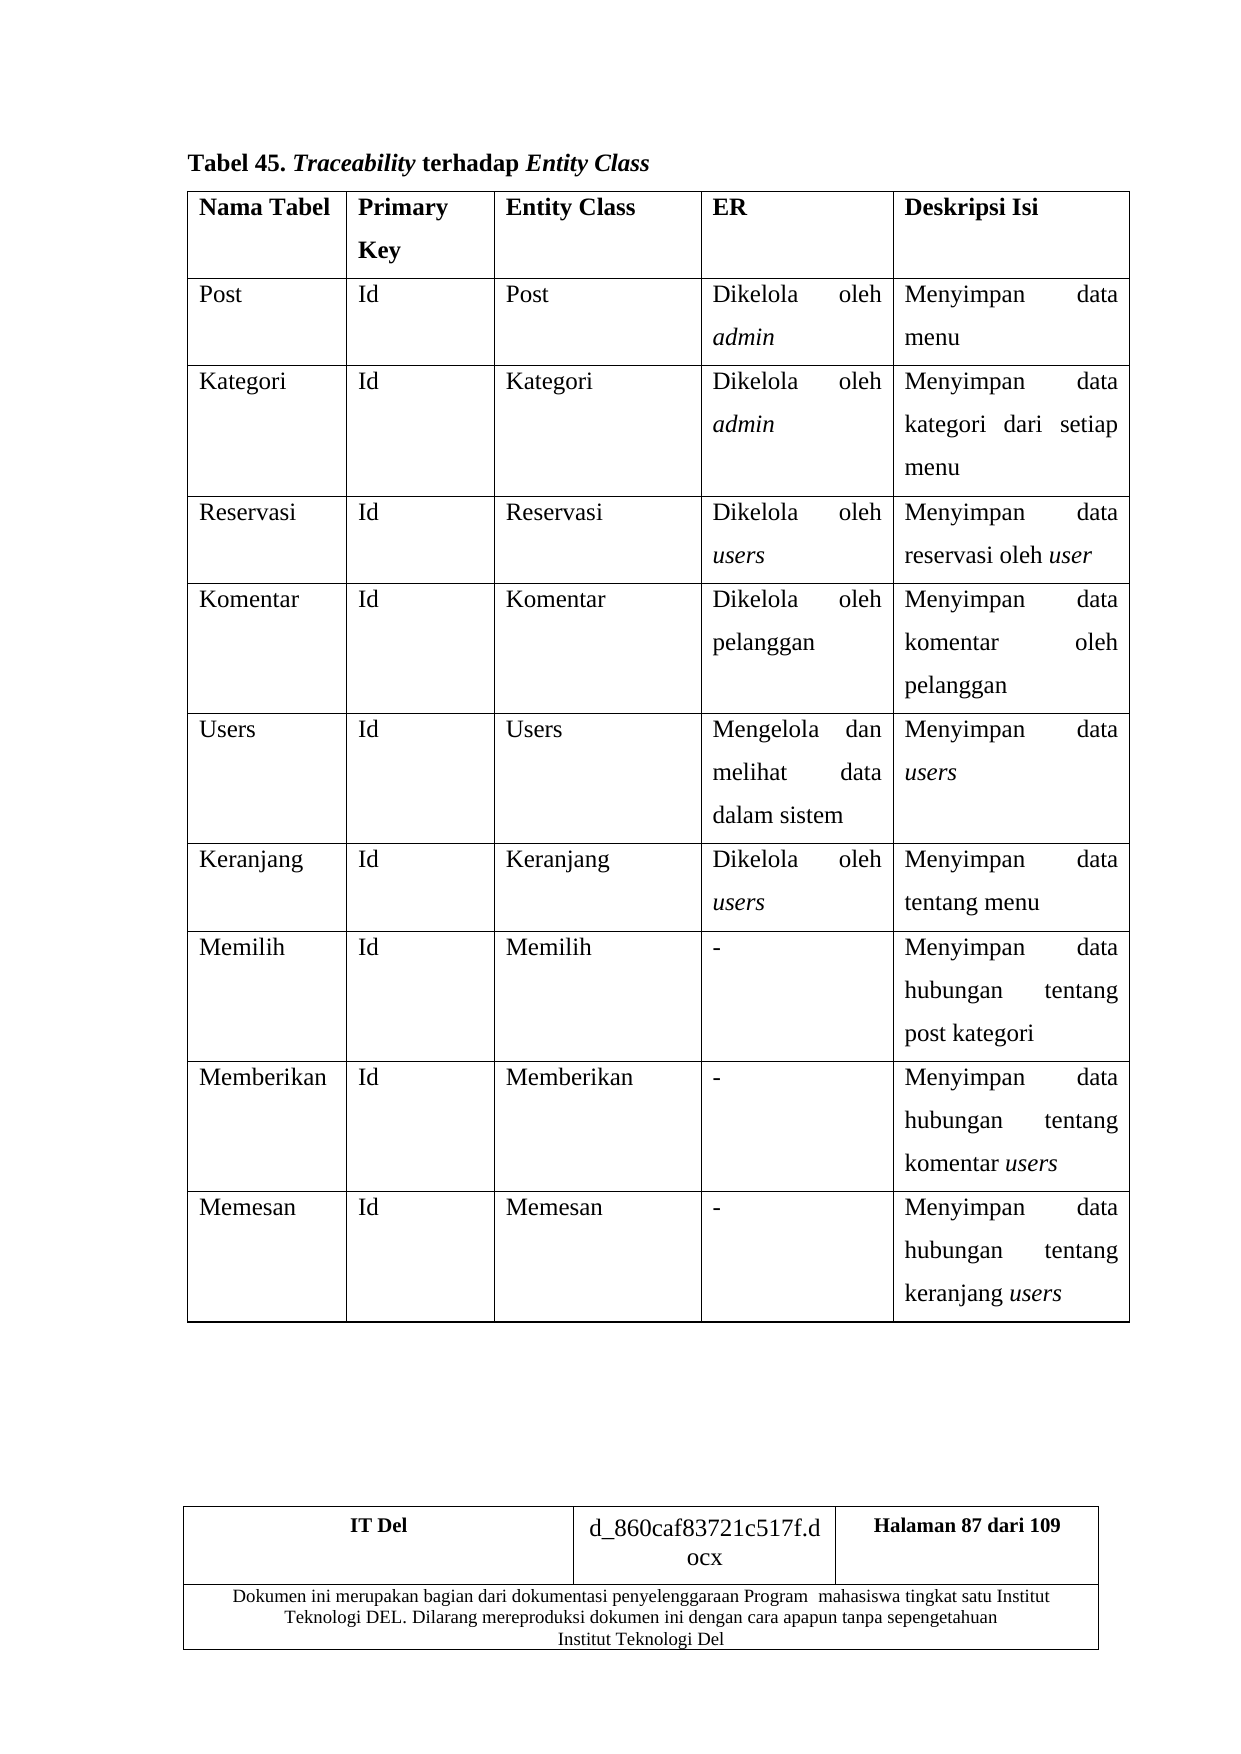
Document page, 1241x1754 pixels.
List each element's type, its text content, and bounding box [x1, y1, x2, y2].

table_cell Id [347, 844, 494, 931]
table_cell Kategori [188, 366, 346, 496]
table_cell - [702, 1062, 893, 1191]
table_cell - [702, 1192, 893, 1321]
table_header Nama Tabel [188, 192, 346, 278]
table_cell Kategori [495, 366, 701, 496]
table_cell Dikelola oleh users [702, 844, 893, 931]
table_cell - [702, 932, 893, 1061]
table_cell Komentar [188, 584, 346, 713]
table_cell Menyimpan data reservasi oleh user [894, 497, 1129, 583]
table_cell Memesan [495, 1192, 701, 1321]
table_cell Menyimpan data hubungan tentang keranjang users [894, 1192, 1129, 1321]
table_cell Post [188, 279, 346, 365]
table_cell Dikelola oleh pelanggan [702, 584, 893, 713]
table_cell Id [347, 584, 494, 713]
table_cell Id [347, 714, 494, 843]
table_cell Keranjang [188, 844, 346, 931]
table_cell Menyimpan data users [894, 714, 1129, 843]
table_cell Memberikan [188, 1062, 346, 1191]
table_cell Menyimpan data komentar oleh pelanggan [894, 584, 1129, 713]
table_header Deskripsi Isi [894, 192, 1129, 278]
table_cell Dikelola oleh admin [702, 279, 893, 365]
table_cell Mengelola dan melihat data dalam sistem [702, 714, 893, 843]
table_cell Menyimpan data hubungan tentang post kategori [894, 932, 1129, 1061]
table_cell Dikelola oleh admin [702, 366, 893, 496]
table_header Entity Class [495, 192, 701, 278]
text Tabel 45. Traceability terhadap Entity Class [187, 148, 1092, 176]
table_cell Id [347, 279, 494, 365]
table_cell Memberikan [495, 1062, 701, 1191]
table_cell Id [347, 932, 494, 1061]
table_cell Reservasi [495, 497, 701, 583]
table_header ER [702, 192, 893, 278]
table_cell Id [347, 497, 494, 583]
table_header Primary Key [347, 192, 494, 278]
table_cell Dikelola oleh users [702, 497, 893, 583]
table_cell Users [188, 714, 346, 843]
table_cell Memesan [188, 1192, 346, 1321]
table_cell Menyimpan data tentang menu [894, 844, 1129, 931]
table_cell Memilih [495, 932, 701, 1061]
table_cell Id [347, 1062, 494, 1191]
table_cell Menyimpan data menu [894, 279, 1129, 365]
table_cell Keranjang [495, 844, 701, 931]
table_cell Menyimpan data kategori dari setiap menu [894, 366, 1129, 496]
table_cell Reservasi [188, 497, 346, 583]
table_cell Memilih [188, 932, 346, 1061]
table_cell Id [347, 366, 494, 496]
table_cell Menyimpan data hubungan tentang komentar users [894, 1062, 1129, 1191]
table_cell Id [347, 1192, 494, 1321]
table_cell Komentar [495, 584, 701, 713]
table_cell Post [495, 279, 701, 365]
table_cell Users [495, 714, 701, 843]
